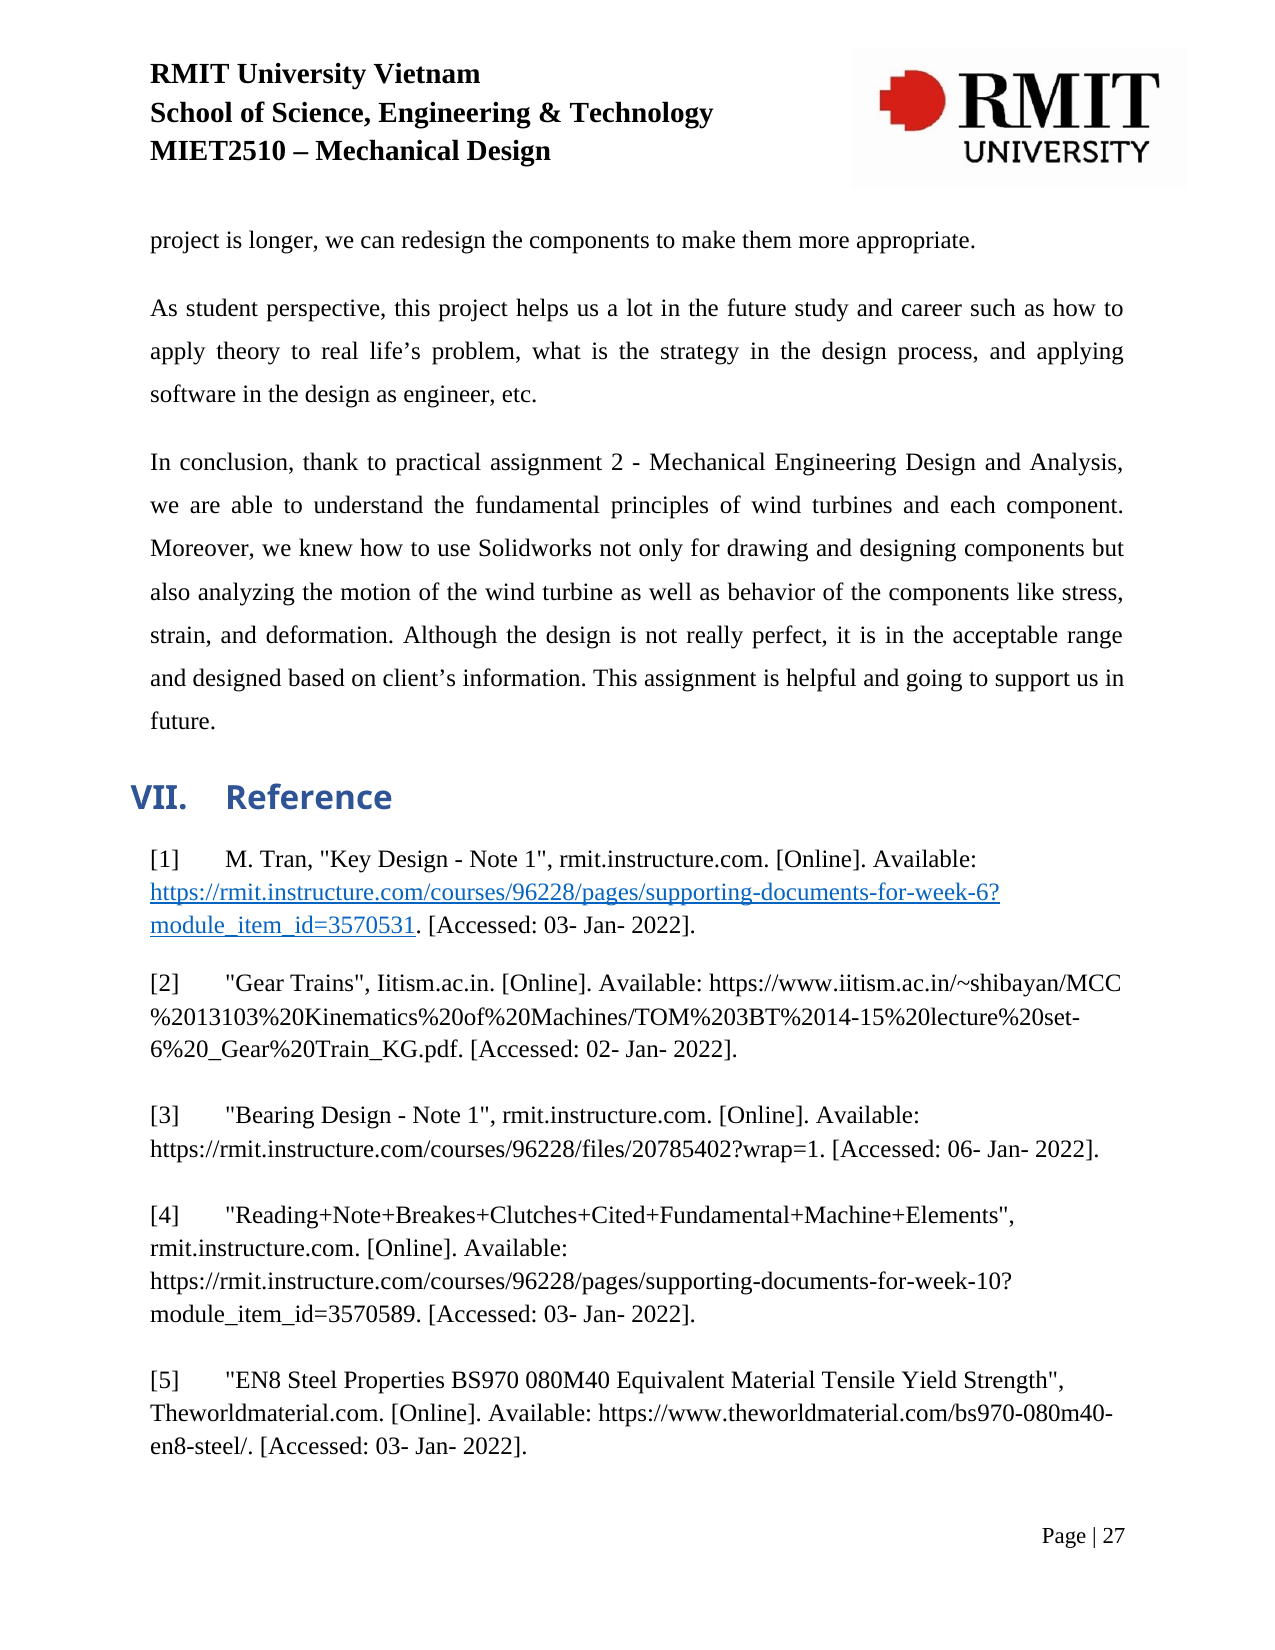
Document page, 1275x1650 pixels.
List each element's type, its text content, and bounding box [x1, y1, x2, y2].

text [5] "EN8 Steel Properties BS970 080M40 Equivalent Material Tensile Yield Strength", Theworldmaterial.com. [Online]. Available: https://www.theworldmaterial.com/bs970-080m40-en8-steel/. [Accessed: 03- Jan- 2022]. [150, 1365, 1125, 1459]
text [3] "Bearing Design - Note 1", rmit.instructure.com. [Online]. Available: https://rmit.instructure.com/courses/96228/files/20785402?wrap=1. [Accessed: 06- Jan- 2022]. [150, 1101, 1125, 1162]
text [4] "Reading+Note+Breakes+Clutches+Cited+Fundamental+Machine+Elements", rmit.instructure.com. [Online]. Available: https://rmit.instructure.com/courses/96228/pages/supporting-documents-for-week-10?module_item_id=3570589. [Accessed: 03- Jan- 2022]. [150, 1200, 1125, 1327]
text [2] "Gear Trains", Iitism.ac.in. [Online]. Available: https://www.iitism.ac.in/~shibayan/MCC%2013103%20Kinematics%20of%20Machines/TOM%203BT%2014-15%20lecture%20set-6%20_Gear%20Train_KG.pdf. [Accessed: 02- Jan- 2022]. [150, 968, 1125, 1063]
text [1] M. Tran, "Key Design - Note 1", rmit.instructure.com. [Online]. Available: https://rmit.instructure.com/courses/96228/pages/supporting-documents-for-week-6?module_item_id=3570531. [Accessed: 03- Jan- 2022]. [150, 844, 1125, 939]
subtitle Reference [187, 774, 1125, 819]
text In conclusion, thank to practical assignment 2 - Mechanical Engineering Design and Analysis, we are able to understand the fundamental principles of wind turbines and each component. Moreover, we knew how to use Solidworks not only for drawing and designing components but also analyzing the motion of the wind turbine as well as behavior of the components like stress, strain, and deformation. Although the design is not really perfect, it is in the acceptable range and designed based on client’s information. This assignment is helpful and going to support us in future. [150, 447, 1125, 735]
picture [851, 47, 1187, 189]
text As student perspective, this project helps us a lot in the future study and career such as how to apply theory to real life’s problem, what is the strategy in the design process, and applying software in the design as engineer, etc. [150, 293, 1125, 408]
